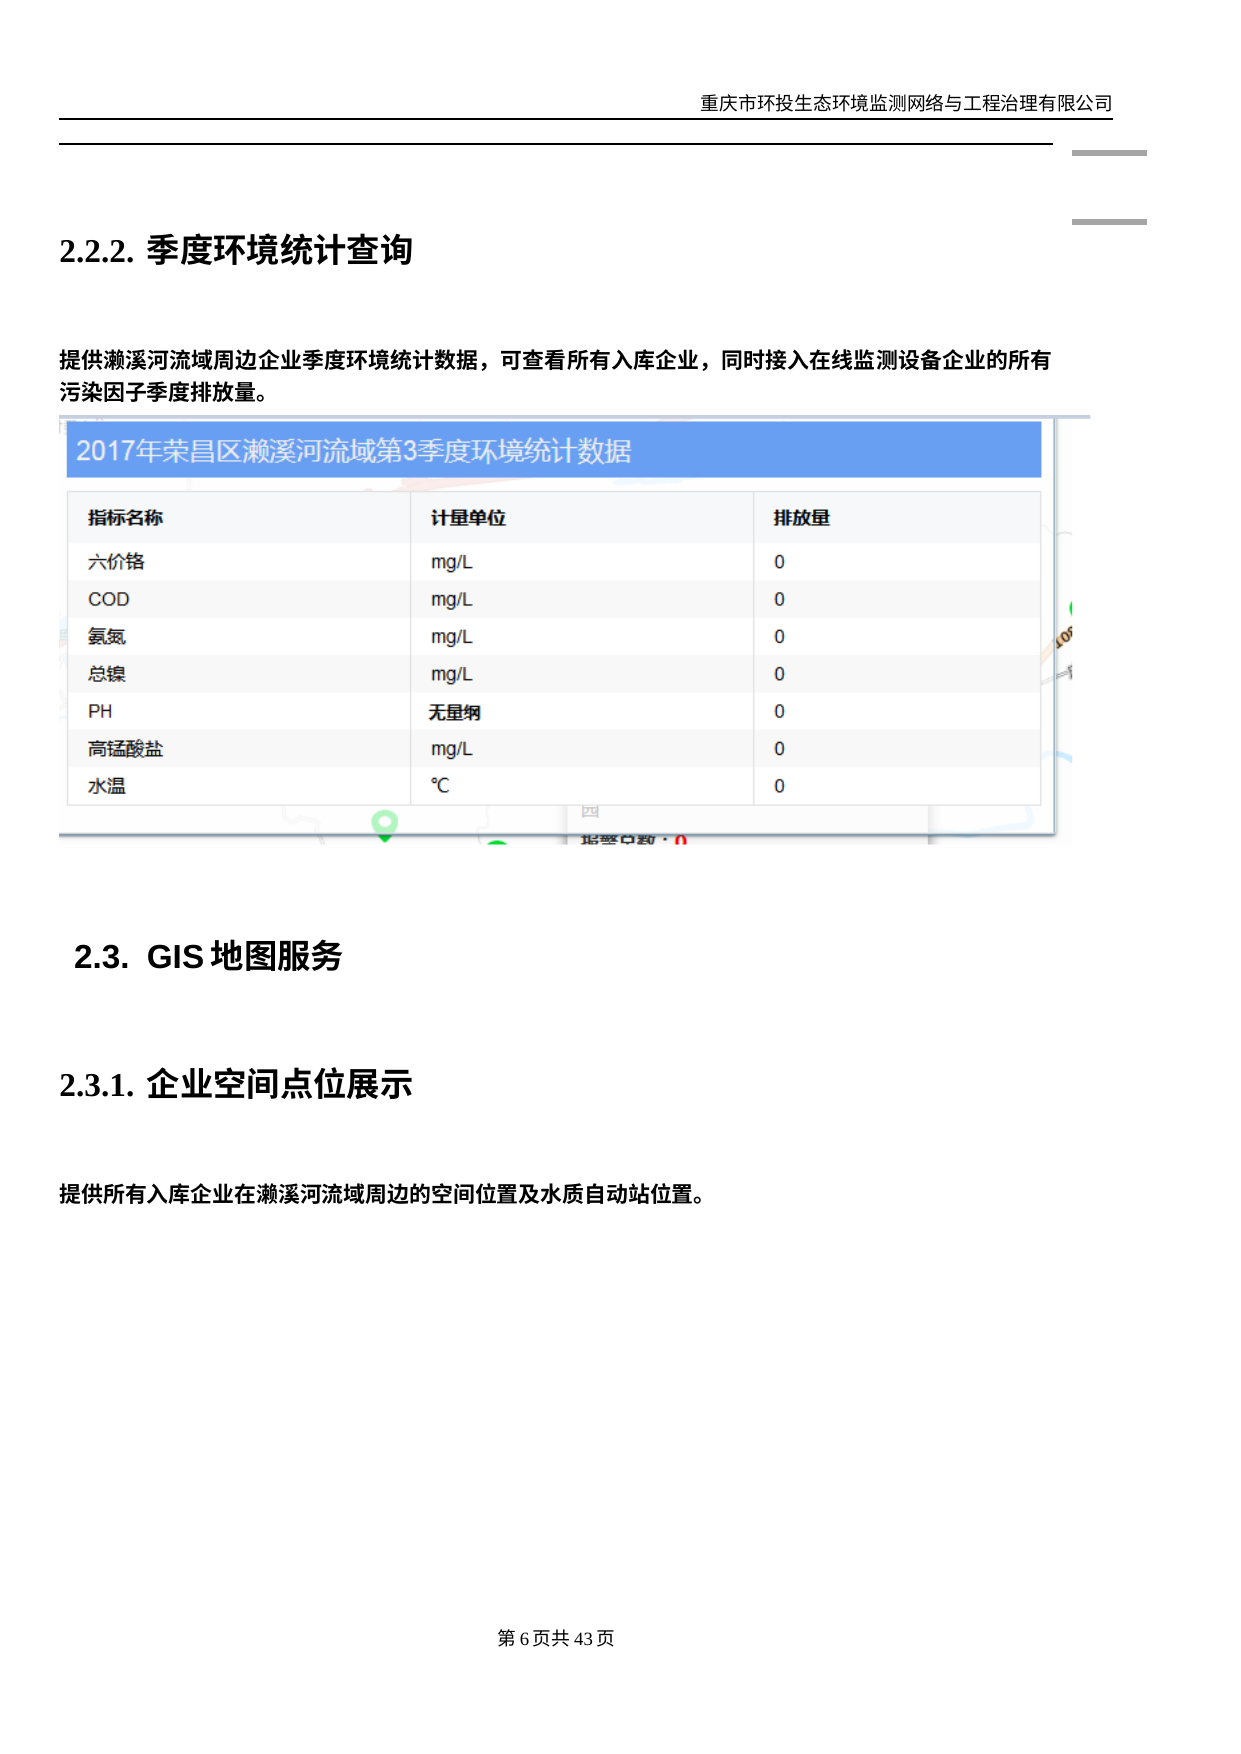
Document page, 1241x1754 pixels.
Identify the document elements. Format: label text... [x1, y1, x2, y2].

subtitle 企业空间点位展示 [59, 1049, 1053, 1114]
text 提供所有入库企业在濑溪河流域周边的空间位置及水质自动站位置。 [59, 1176, 1053, 1209]
subtitle 季度环境统计查询 [59, 215, 1053, 280]
text 提供濑溪河流域周边企业季度环境统计数据，可查看所有入库企业，同时接入在线监测设备企业的所有污染因子季度排放量。 [59, 342, 1053, 407]
subtitle GIS地图服务 [74, 922, 1053, 987]
picture [59, 415, 1091, 854]
